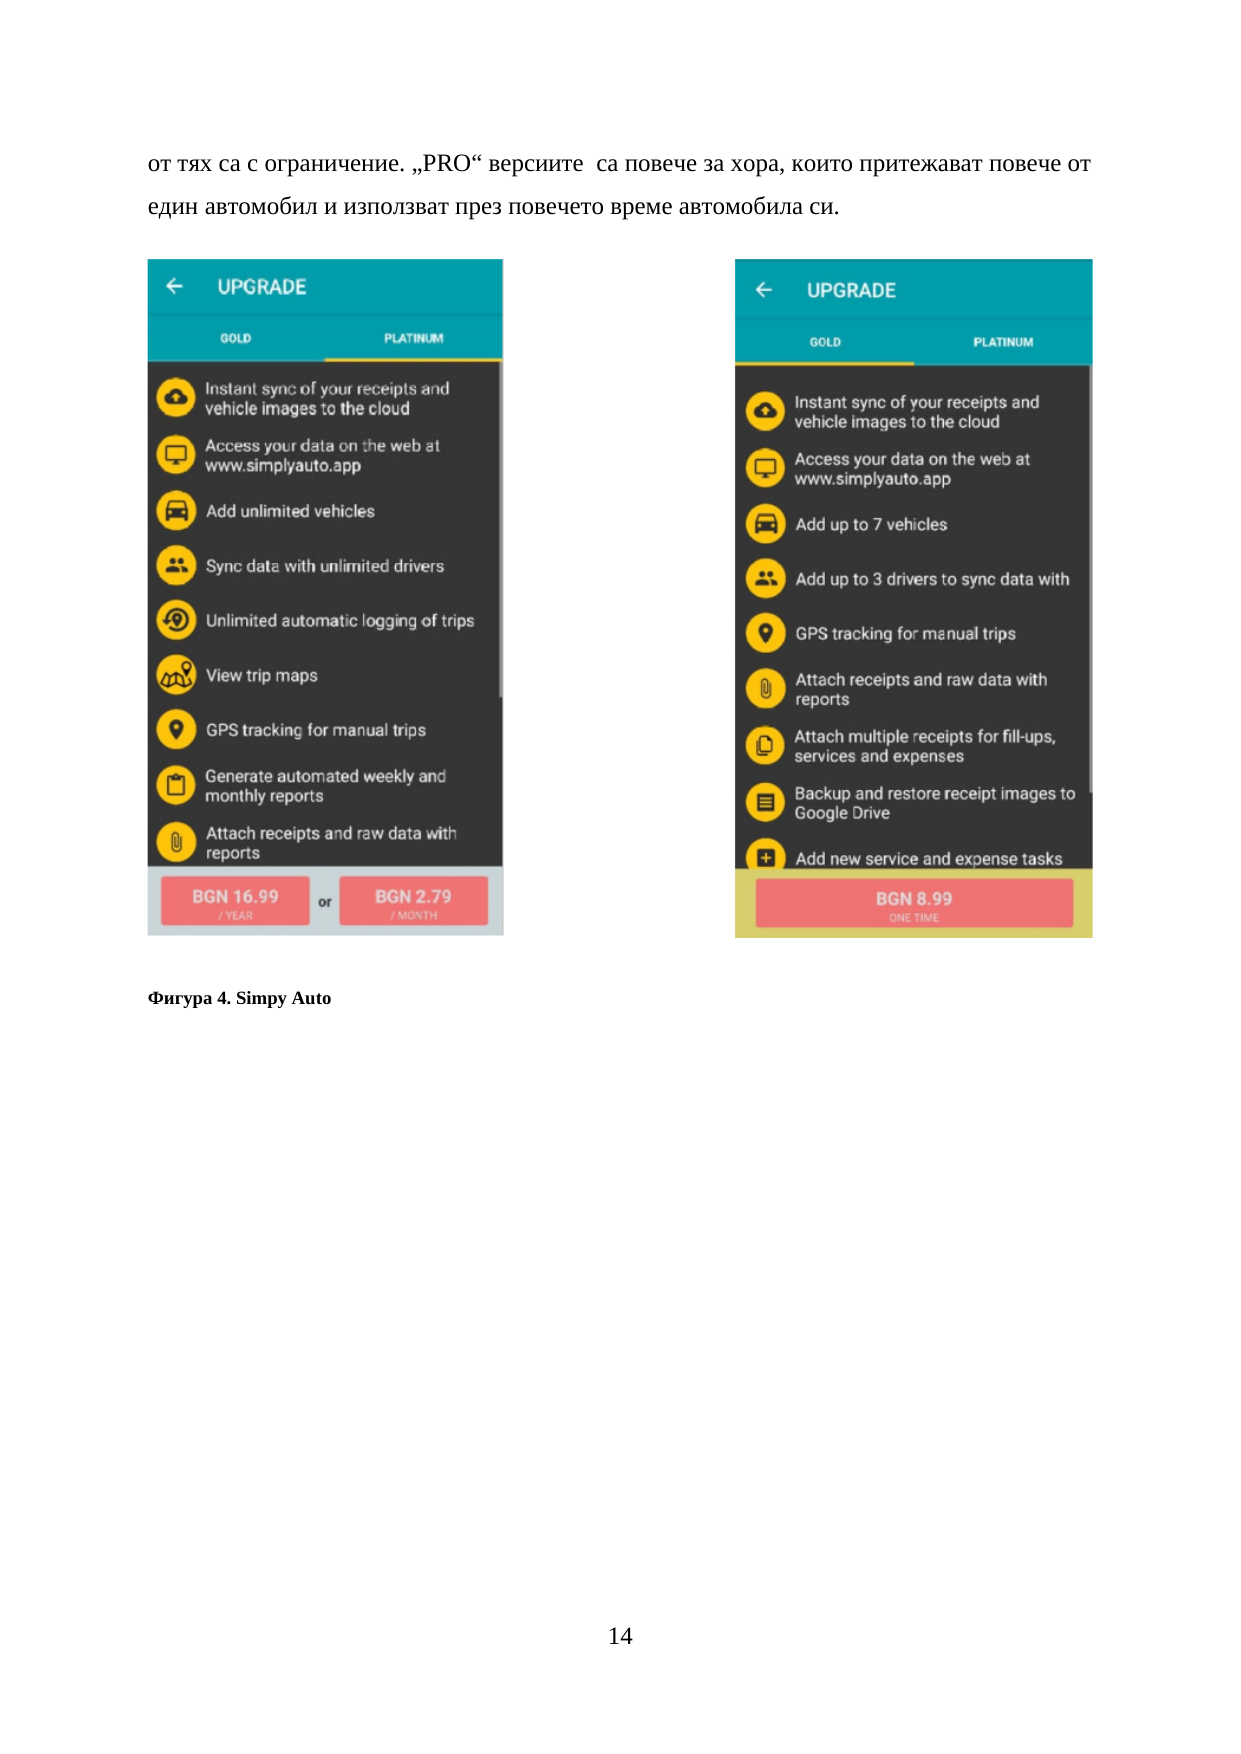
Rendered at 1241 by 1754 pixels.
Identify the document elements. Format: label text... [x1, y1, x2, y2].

text Фигура 4. Simpy Auto [148, 938, 1092, 1009]
picture [147, 259, 1093, 938]
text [148, 148, 1092, 219]
